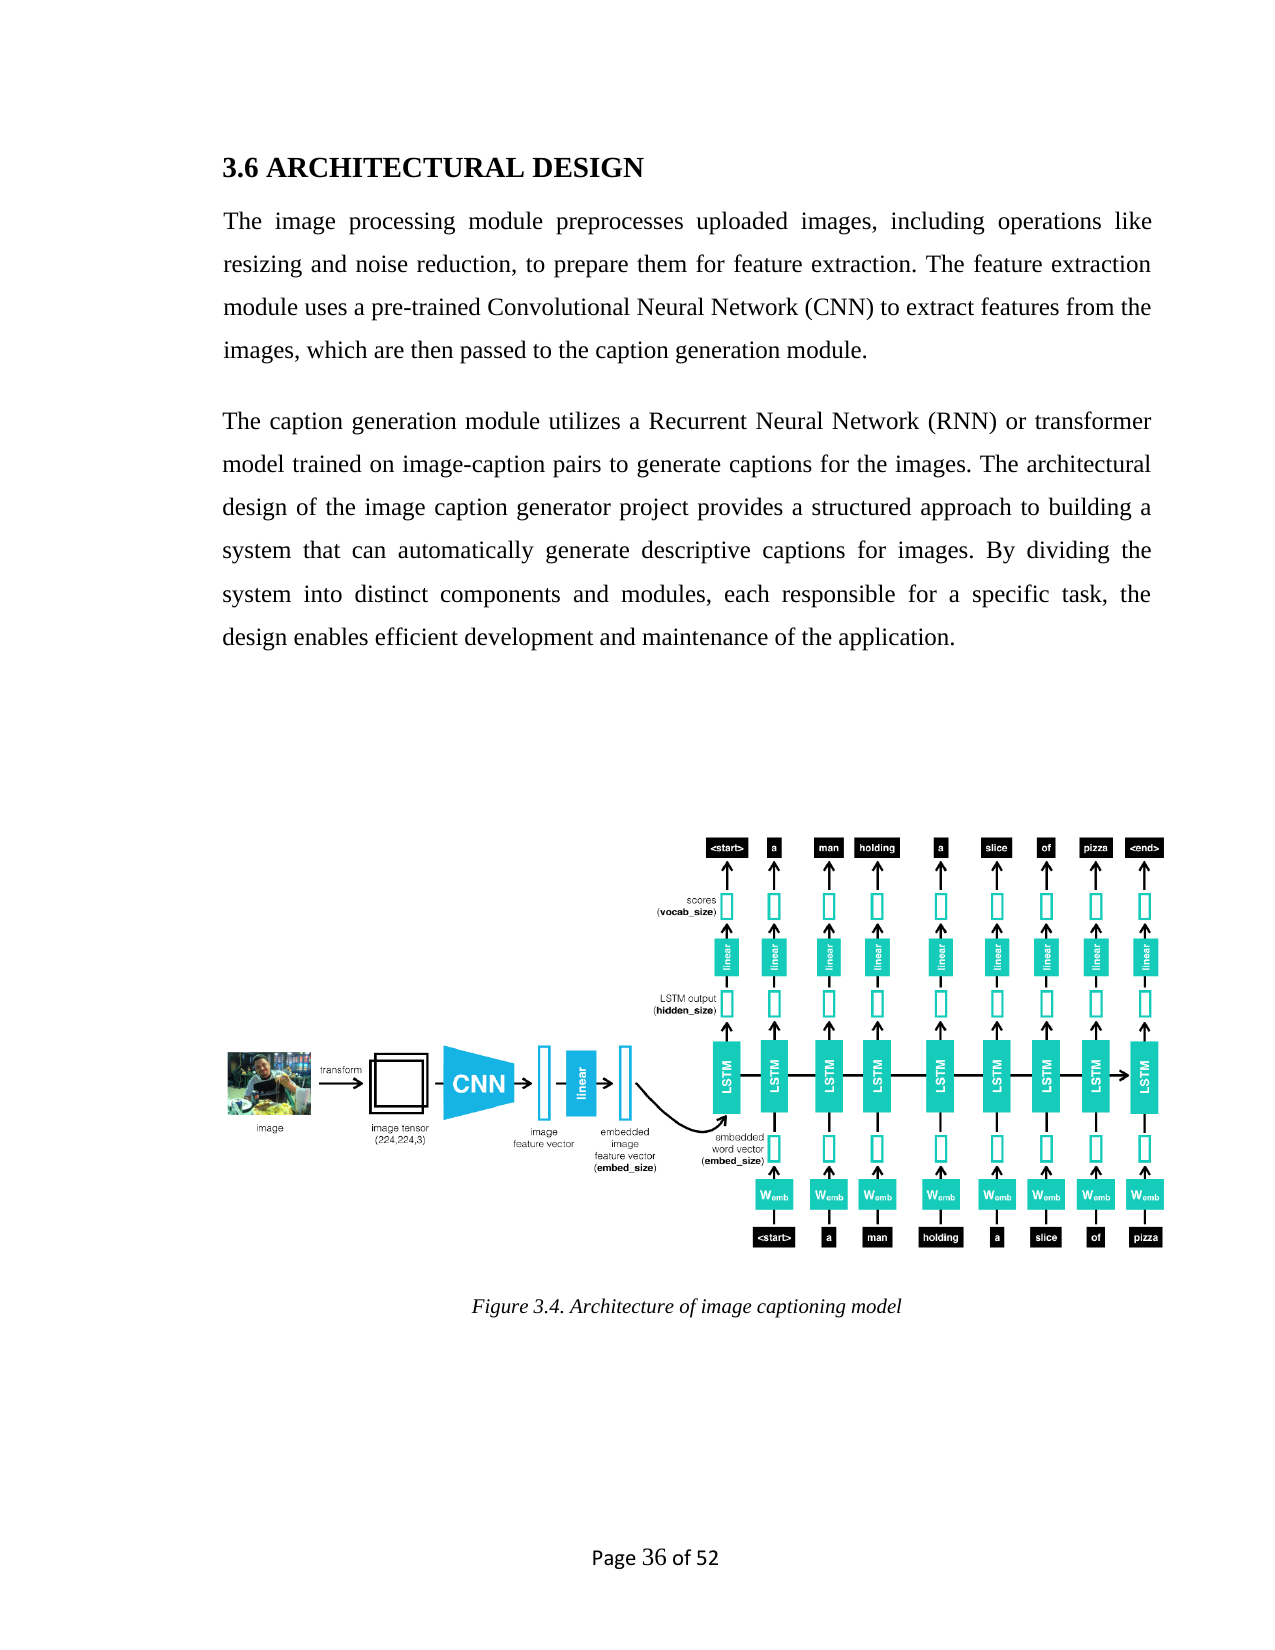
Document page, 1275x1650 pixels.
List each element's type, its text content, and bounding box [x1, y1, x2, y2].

subtitle 3.6 ARCHITECTURAL DESIGN [222, 150, 1154, 183]
text The caption generation module utilizes a Recurrent Neural Network (RNN) or transformer model trained on image-caption pairs to generate captions for the images. The architectural design of the image caption generator project provides a structured approach to building a system that can automatically generate descriptive captions for images. By dividing the system into distinct components and modules, each responsible for a specific task, the design enables efficient development and maintenance of the application. [222, 406, 1153, 651]
picture [223, 833, 1167, 1252]
text Figure 3.4. Architecture of image captioning model [223, 1294, 1153, 1318]
text The image processing module preprocesses uploaded images, including operations like resizing and noise reduction, to prepare them for feature extraction. The feature extraction module uses a pre-trained Convolutional Neural Network (CNN) to extract features from the images, which are then passed to the caption generation module. [223, 206, 1153, 364]
